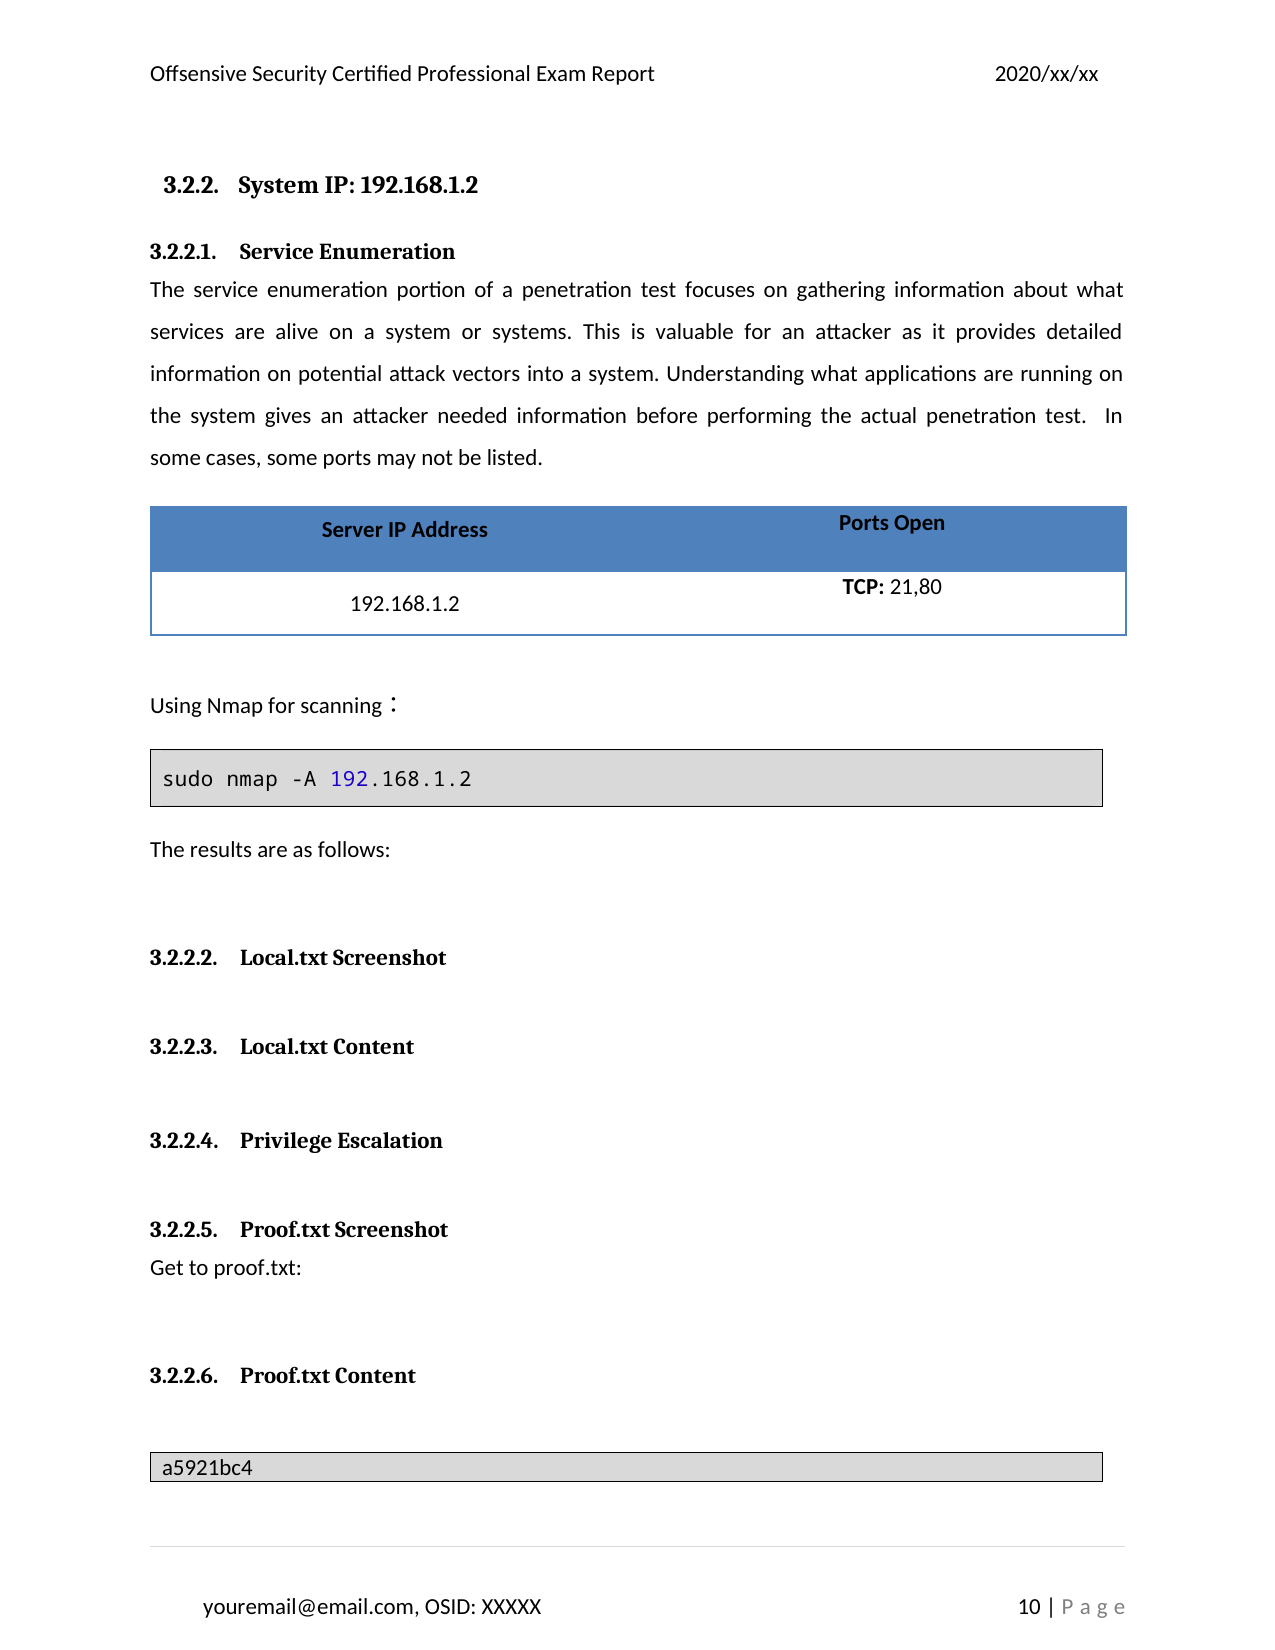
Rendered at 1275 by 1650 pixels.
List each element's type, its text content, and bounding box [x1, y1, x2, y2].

table_header a5921bc4 [151, 1453, 1102, 1481]
text The results are as follows: [150, 835, 1125, 863]
subtitle Local.txt Content [150, 1034, 1125, 1060]
subtitle System IP: 192.168.1.2 [164, 171, 1125, 199]
table_header Ports Open [658, 508, 1125, 570]
subtitle Privilege Escalation [150, 1127, 1125, 1154]
table_header sudo nmap -A 192.168.1.2 [151, 750, 1102, 806]
subtitle Service Enumeration [150, 239, 1125, 265]
subtitle Proof.txt Screenshot [150, 1217, 1125, 1243]
text Get to proof.txt: [150, 1253, 1125, 1281]
table_header Server IP Address [152, 508, 658, 570]
text The service enumeration portion of a penetration test focuses on gathering information about what services are alive on a system or systems. This is valuable for an attacker as it provides detailed information on potential attack vectors into a system. Understanding what applications are running on the system gives an attacker needed information before performing the actual penetration test. In some cases, some ports may not be listed. [150, 275, 1125, 471]
text Using Nmap for scanning： [150, 689, 1125, 721]
subtitle Proof.txt Content [150, 1362, 1125, 1389]
table_cell 192.168.1.2 [152, 572, 658, 634]
table_cell TCP: 21,80 [658, 572, 1125, 634]
subtitle Local.txt Screenshot [150, 944, 1125, 971]
